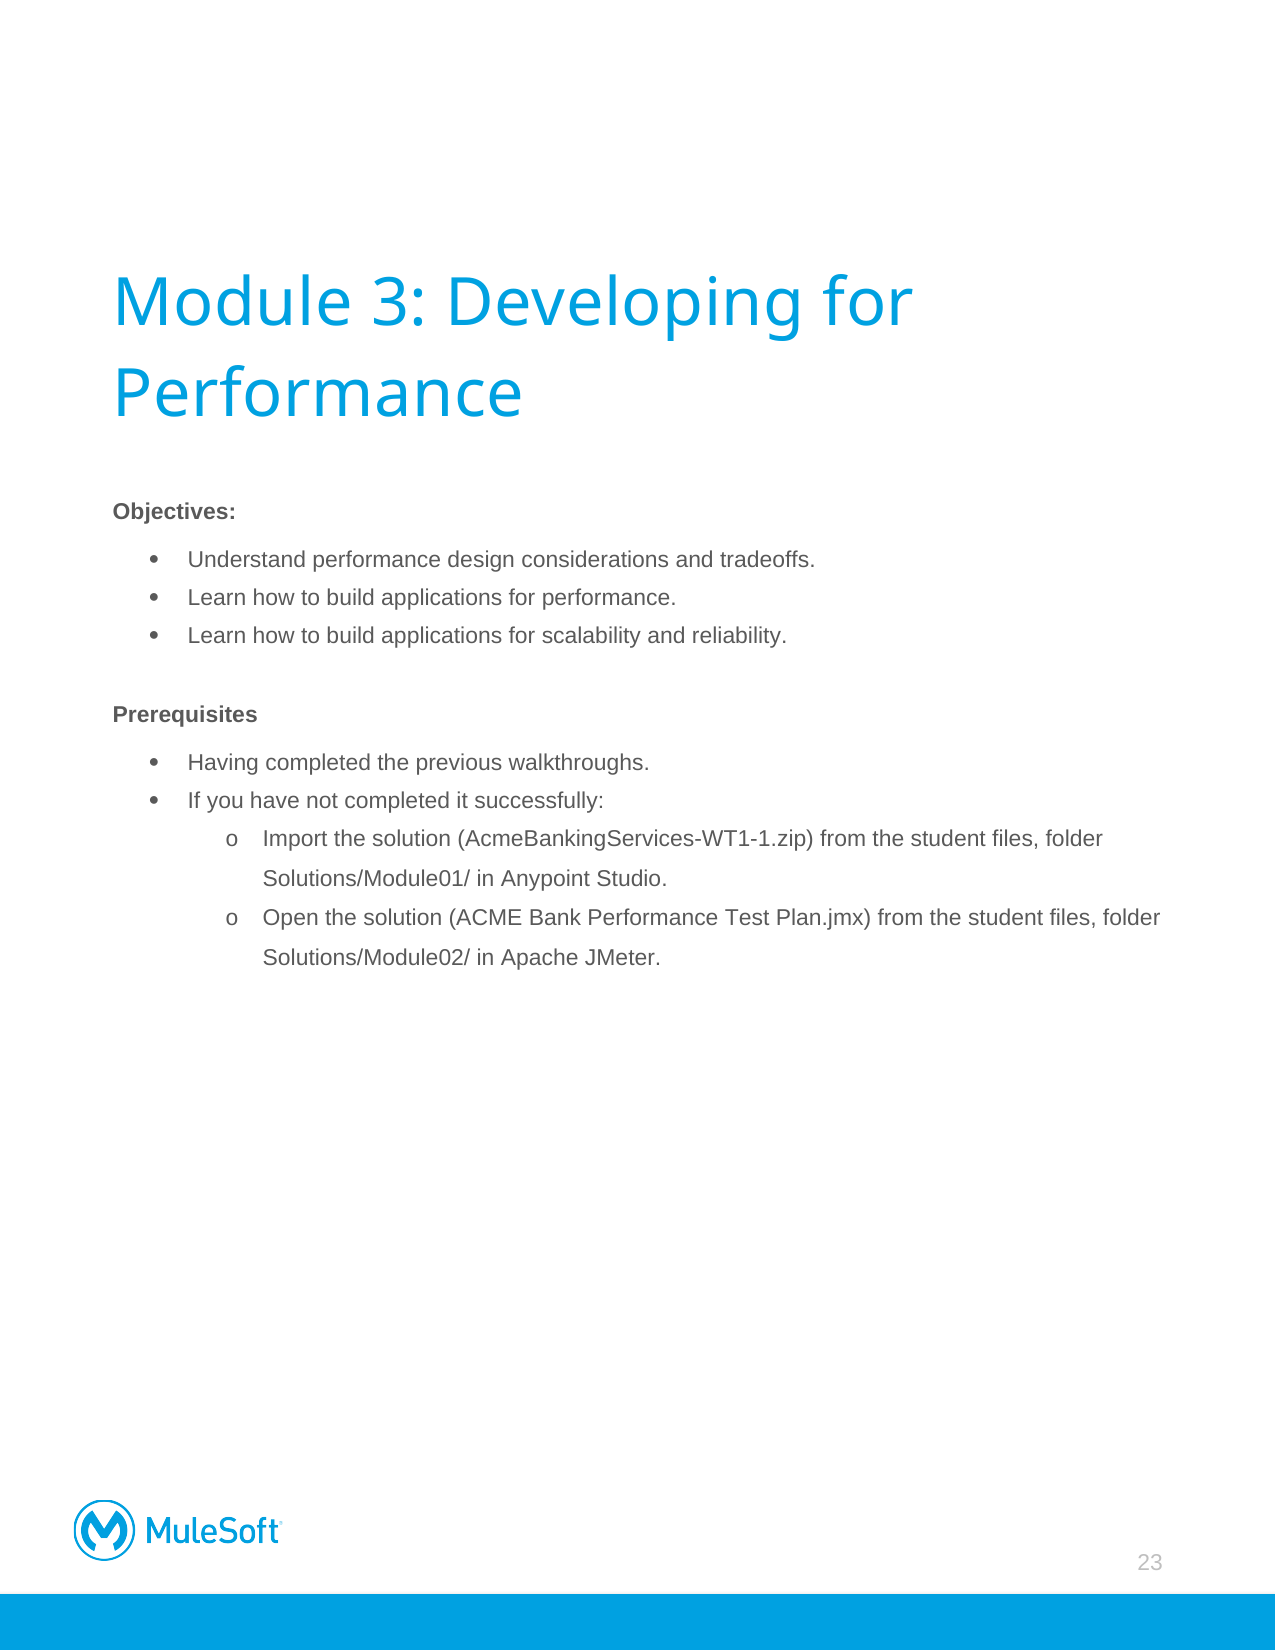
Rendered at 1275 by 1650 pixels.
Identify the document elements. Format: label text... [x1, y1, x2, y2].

title Module 3: Developing for [112, 254, 1162, 436]
text Understand performance design considerations and [150, 546, 1162, 572]
picture [113, 1500, 283, 1561]
text Learn how to build applications for performance [150, 584, 1162, 610]
text Objectives: [112, 498, 1162, 525]
picture [76, 1503, 132, 1558]
picture [73, 1500, 92, 1522]
picture [73, 1539, 95, 1561]
text Learn how to build applications for scalability and reliability [150, 622, 1162, 648]
